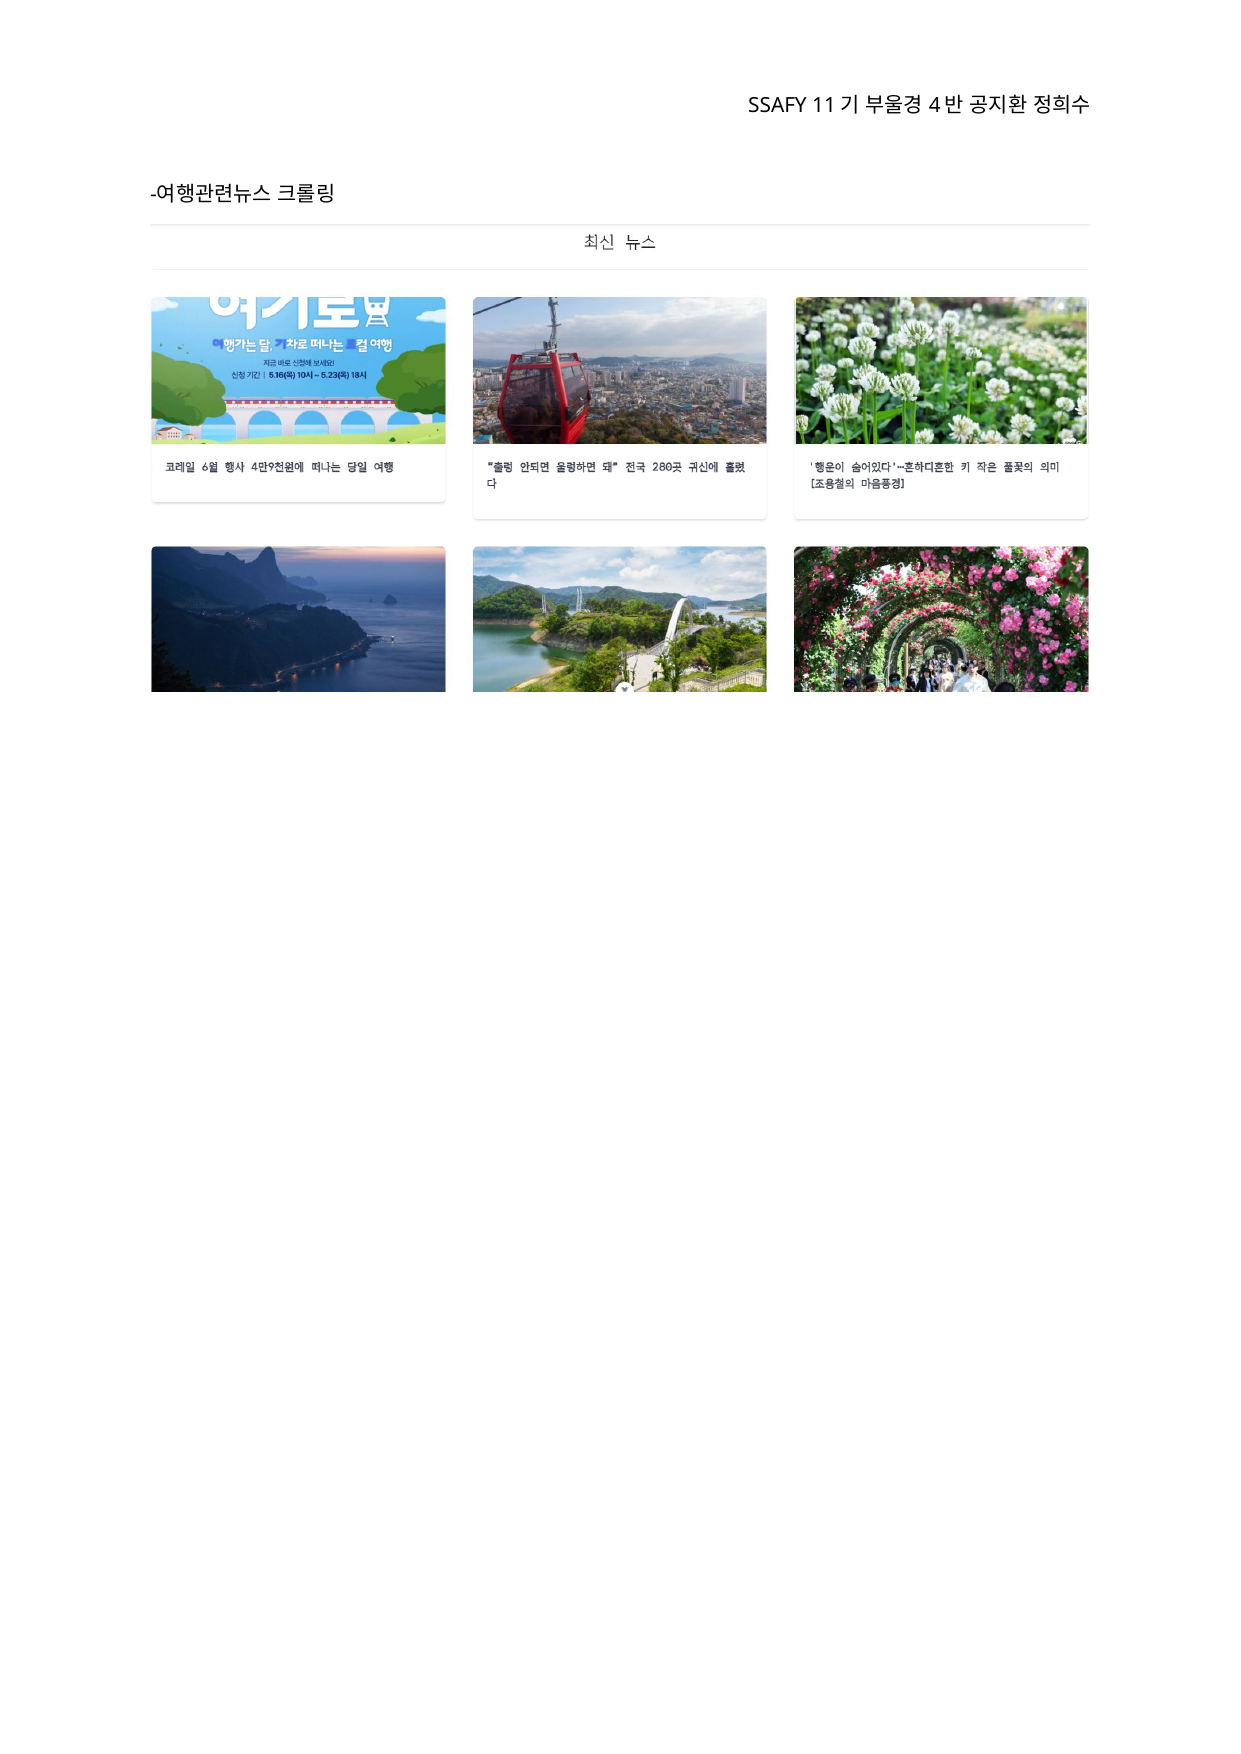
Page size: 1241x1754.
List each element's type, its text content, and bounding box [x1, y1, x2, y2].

text -여행관련뉴스 크롤링 [150, 177, 1090, 207]
picture [150, 224, 1091, 692]
